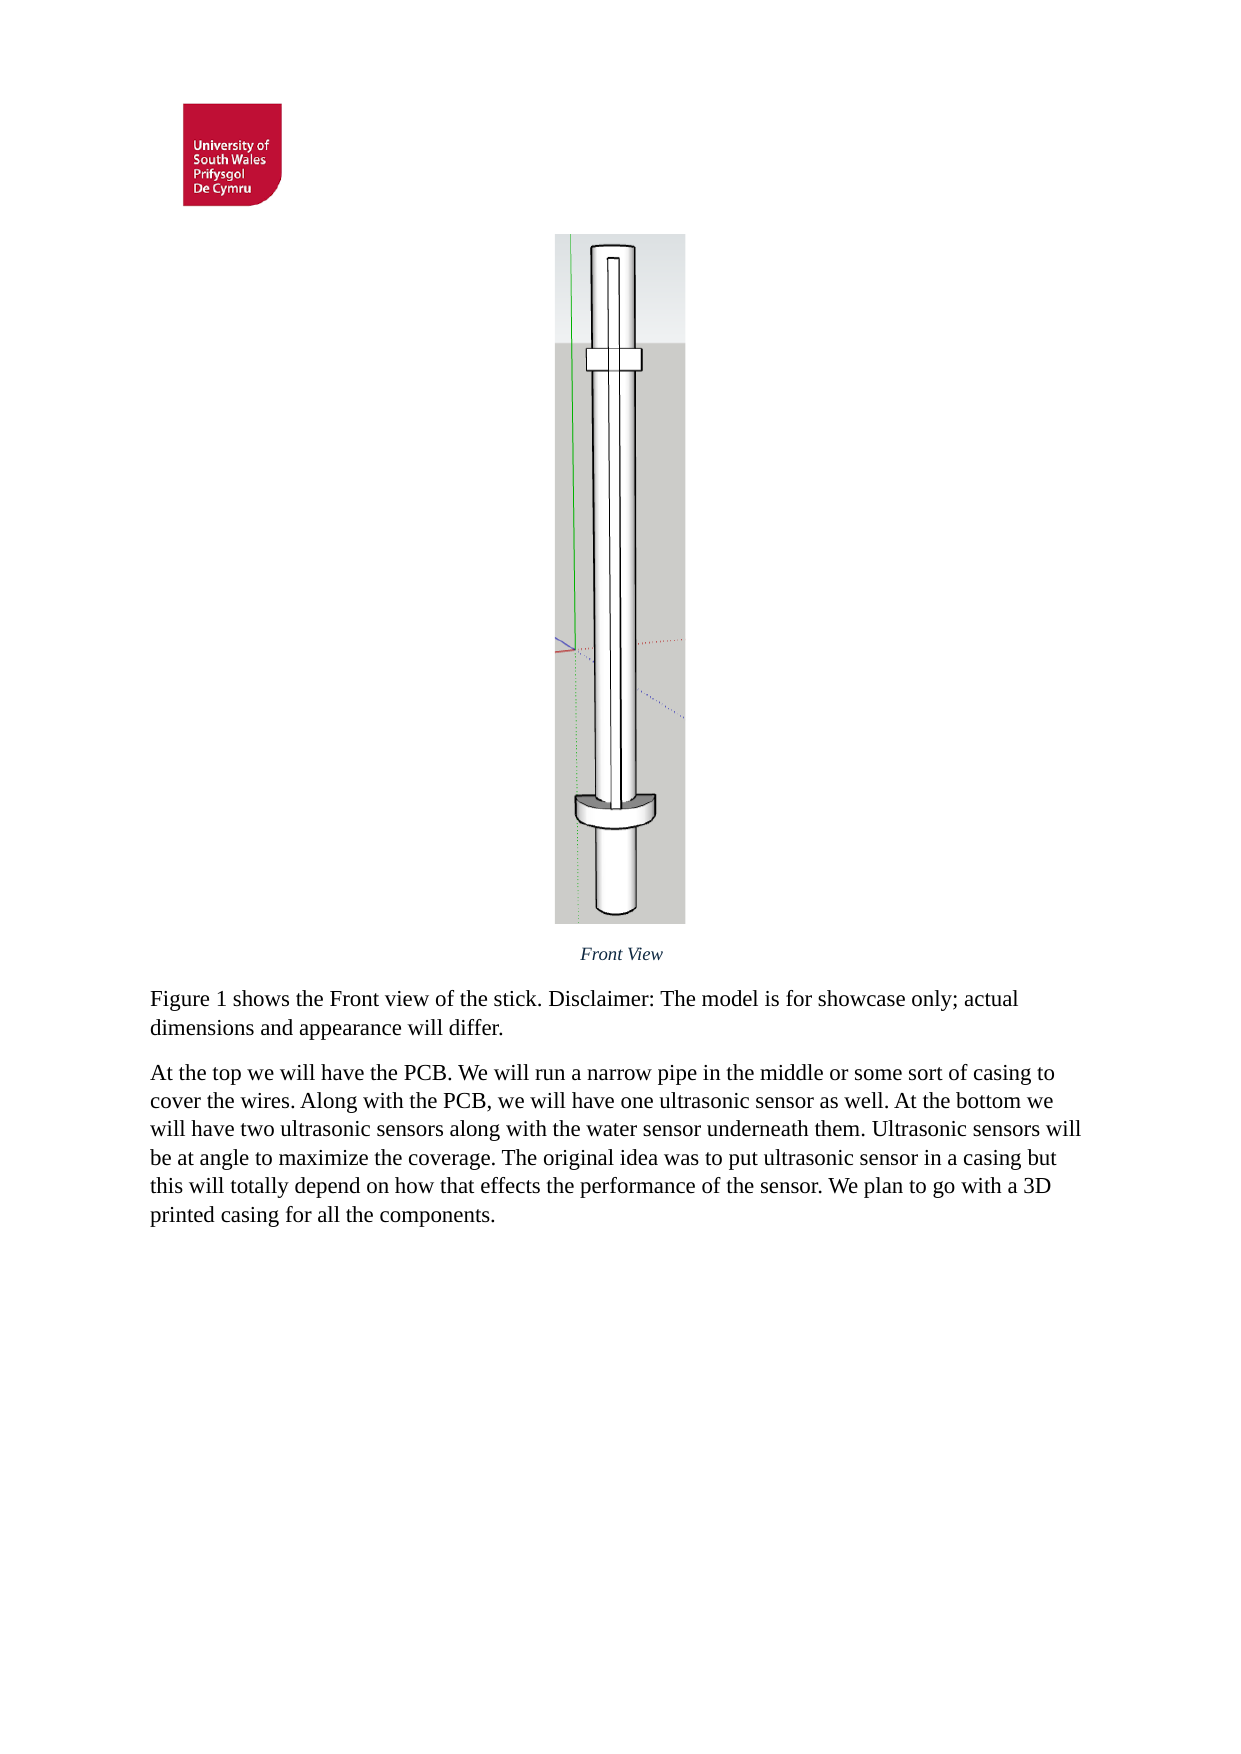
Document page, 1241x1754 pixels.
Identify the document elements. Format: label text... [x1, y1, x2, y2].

text At the top we will have the PCB. We will run a narrow pipe in the middle or some sort of casing to cover the wires. Along with the PCB, we will have one ultrasonic sensor as well. At the bottom we will have two ultrasonic sensors along with the water sensor underneath them. Ultrasonic sensors will be at angle to maximize the coverage. The original idea was to put ultrasonic sensor in a casing but this will totally depend on how that effects the performance of the sensor. We plan to go with a 3D printed casing for all the components. [150, 1059, 1090, 1227]
text Figure 1 shows the Front view of the stick. Disclaimer: The model is for showcase only; actual dimensions and appearance will differ. [150, 985, 1090, 1040]
text Front View [150, 943, 1090, 964]
picture [554, 234, 686, 924]
picture [150, 73, 311, 235]
